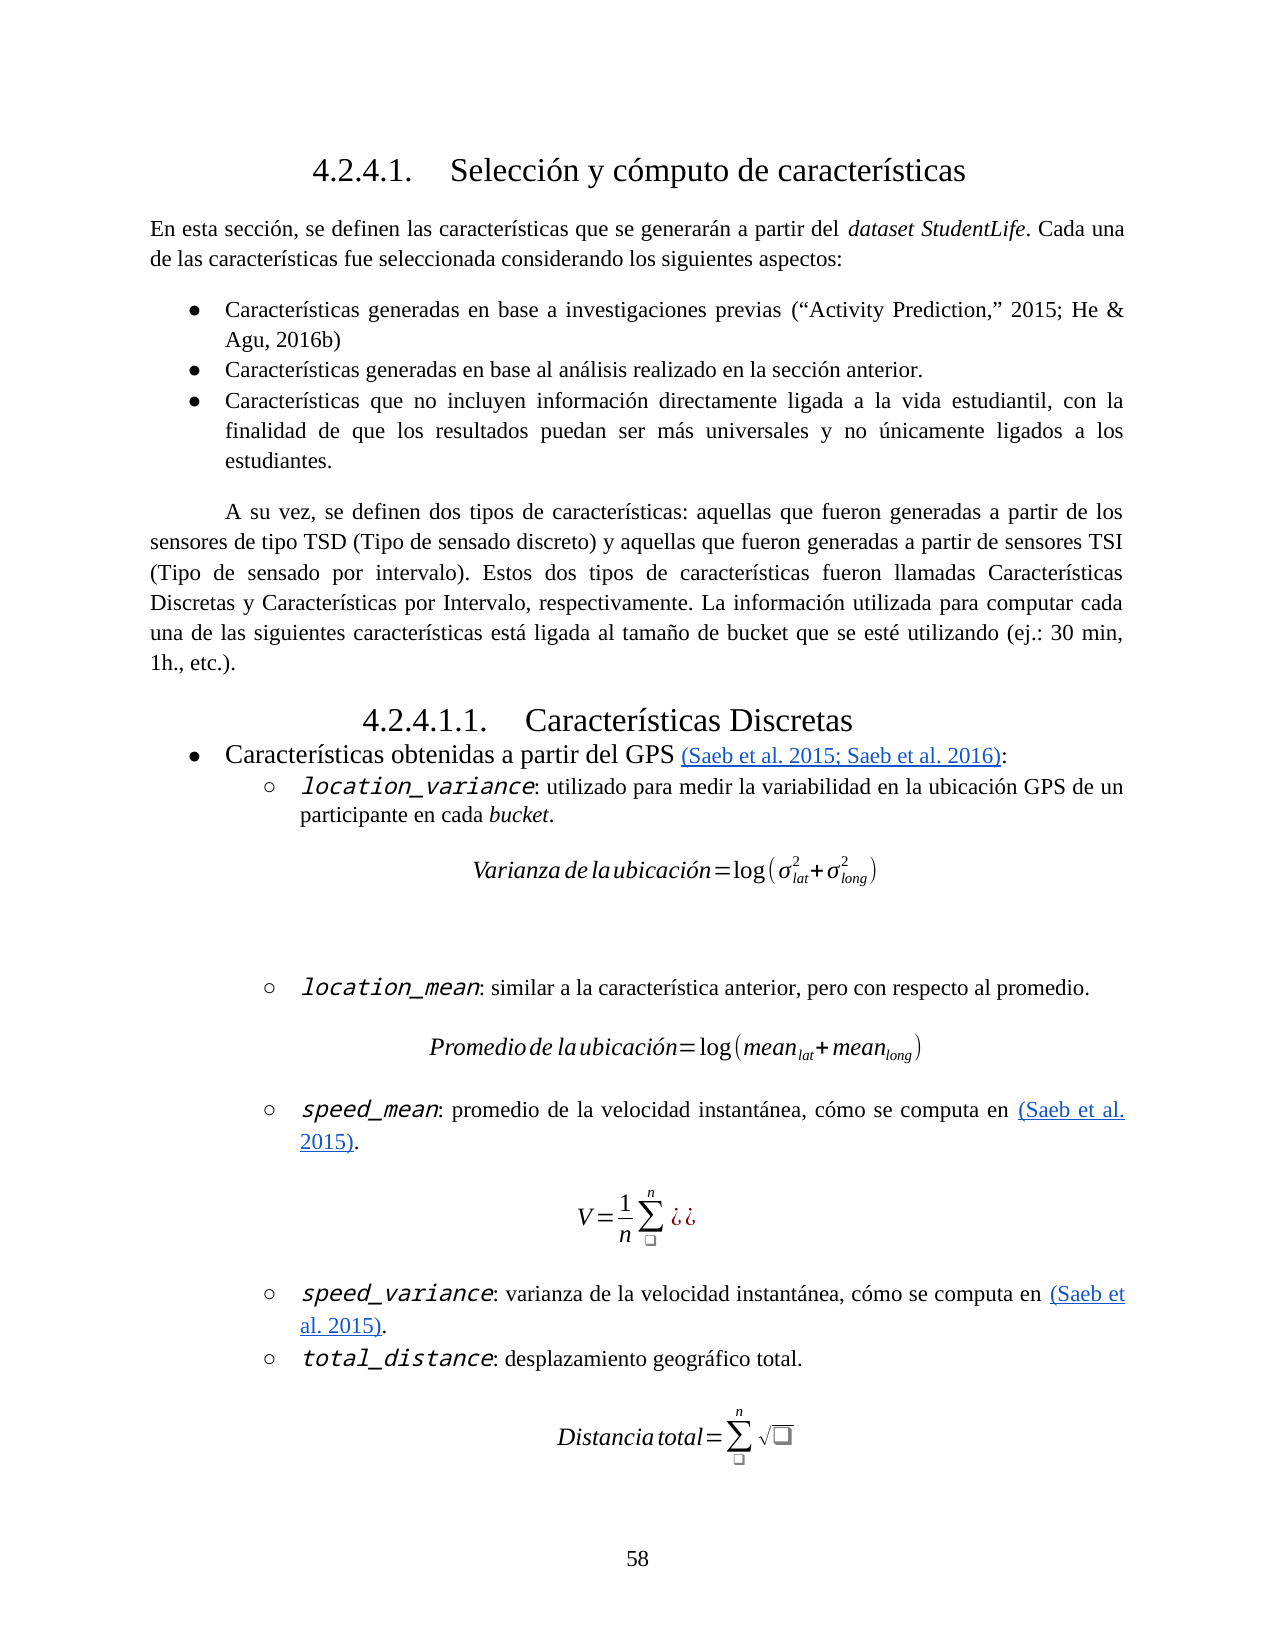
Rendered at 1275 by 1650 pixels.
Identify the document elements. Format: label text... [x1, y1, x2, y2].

list speed_mean: promedio de la velocidad instantánea, cómo se computa en (Saeb et al. 2015). [262, 1093, 1125, 1154]
list Características que no incluyen información directamente ligada a la vida estudiantil, con la finalidad de que los resultados puedan ser más universales y no únicamente ligados a los estudiantes. [187, 387, 1125, 473]
list location_variance: utilizado para medir la variabilidad en la ubicación GPS de un participante en cada bucket. [262, 770, 1125, 827]
list Características generadas en base a investigaciones previas (“Activity Prediction,” 2015; He & Agu, 2016b) [187, 296, 1125, 353]
list location_mean: similar a la característica anterior, pero con respecto al promedio. [262, 971, 1125, 1003]
text En esta sección, se definen las características que se generarán a partir del dataset StudentLife. Cada una de las características fue seleccionada considerando los siguientes aspectos: [150, 215, 1125, 271]
subtitle Selección y cómputo de características [412, 150, 1125, 188]
list Características obtenidas a partir del GPS (Saeb et al. 2015; Saeb et al. 2016): [187, 739, 1125, 770]
subtitle Características Discretas [487, 700, 1125, 739]
list Características generadas en base al análisis realizado en la sección anterior. [187, 357, 1125, 383]
list speed_variance: varianza de la velocidad instantánea, cómo se computa en (Saeb et al. 2015). [262, 1277, 1125, 1338]
text A su vez, se definen dos tipos de características: aquellas que fueron generadas a partir de los sensores de tipo TSD (Tipo de sensado discreto) y aquellas que fueron generadas a partir de sensores TSI (Tipo de sensado por intervalo). Estos dos tipos de características fueron llamadas Características Discretas y Características por Intervalo, respectivamente. La información utilizada para computar cada una de las siguientes características está ligada al tamaño de bucket que se esté utilizando (ej.: 30 min, 1h., etc.). [150, 498, 1125, 676]
list total_distance: desplazamiento geográfico total. [262, 1342, 1125, 1373]
